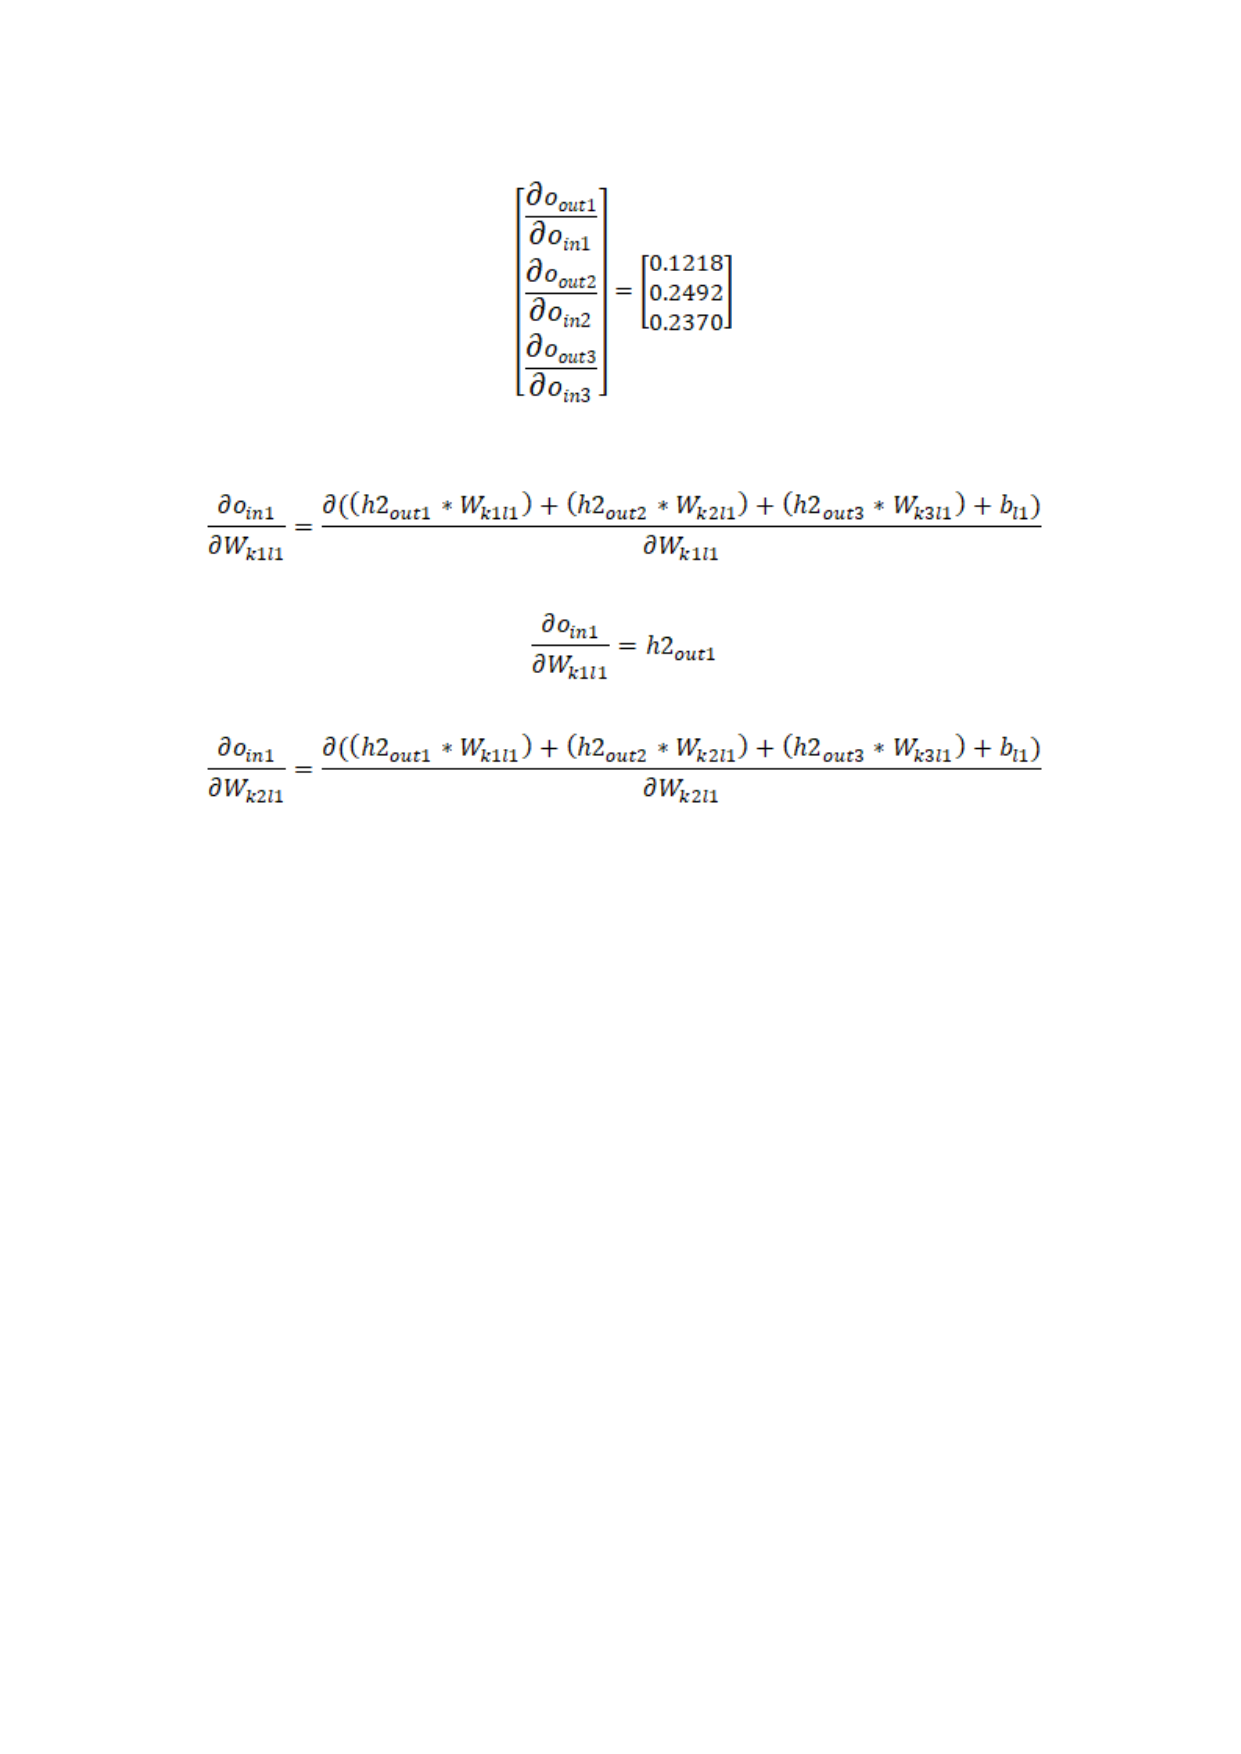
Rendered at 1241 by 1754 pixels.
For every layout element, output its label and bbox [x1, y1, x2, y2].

picture [150, 150, 1120, 845]
